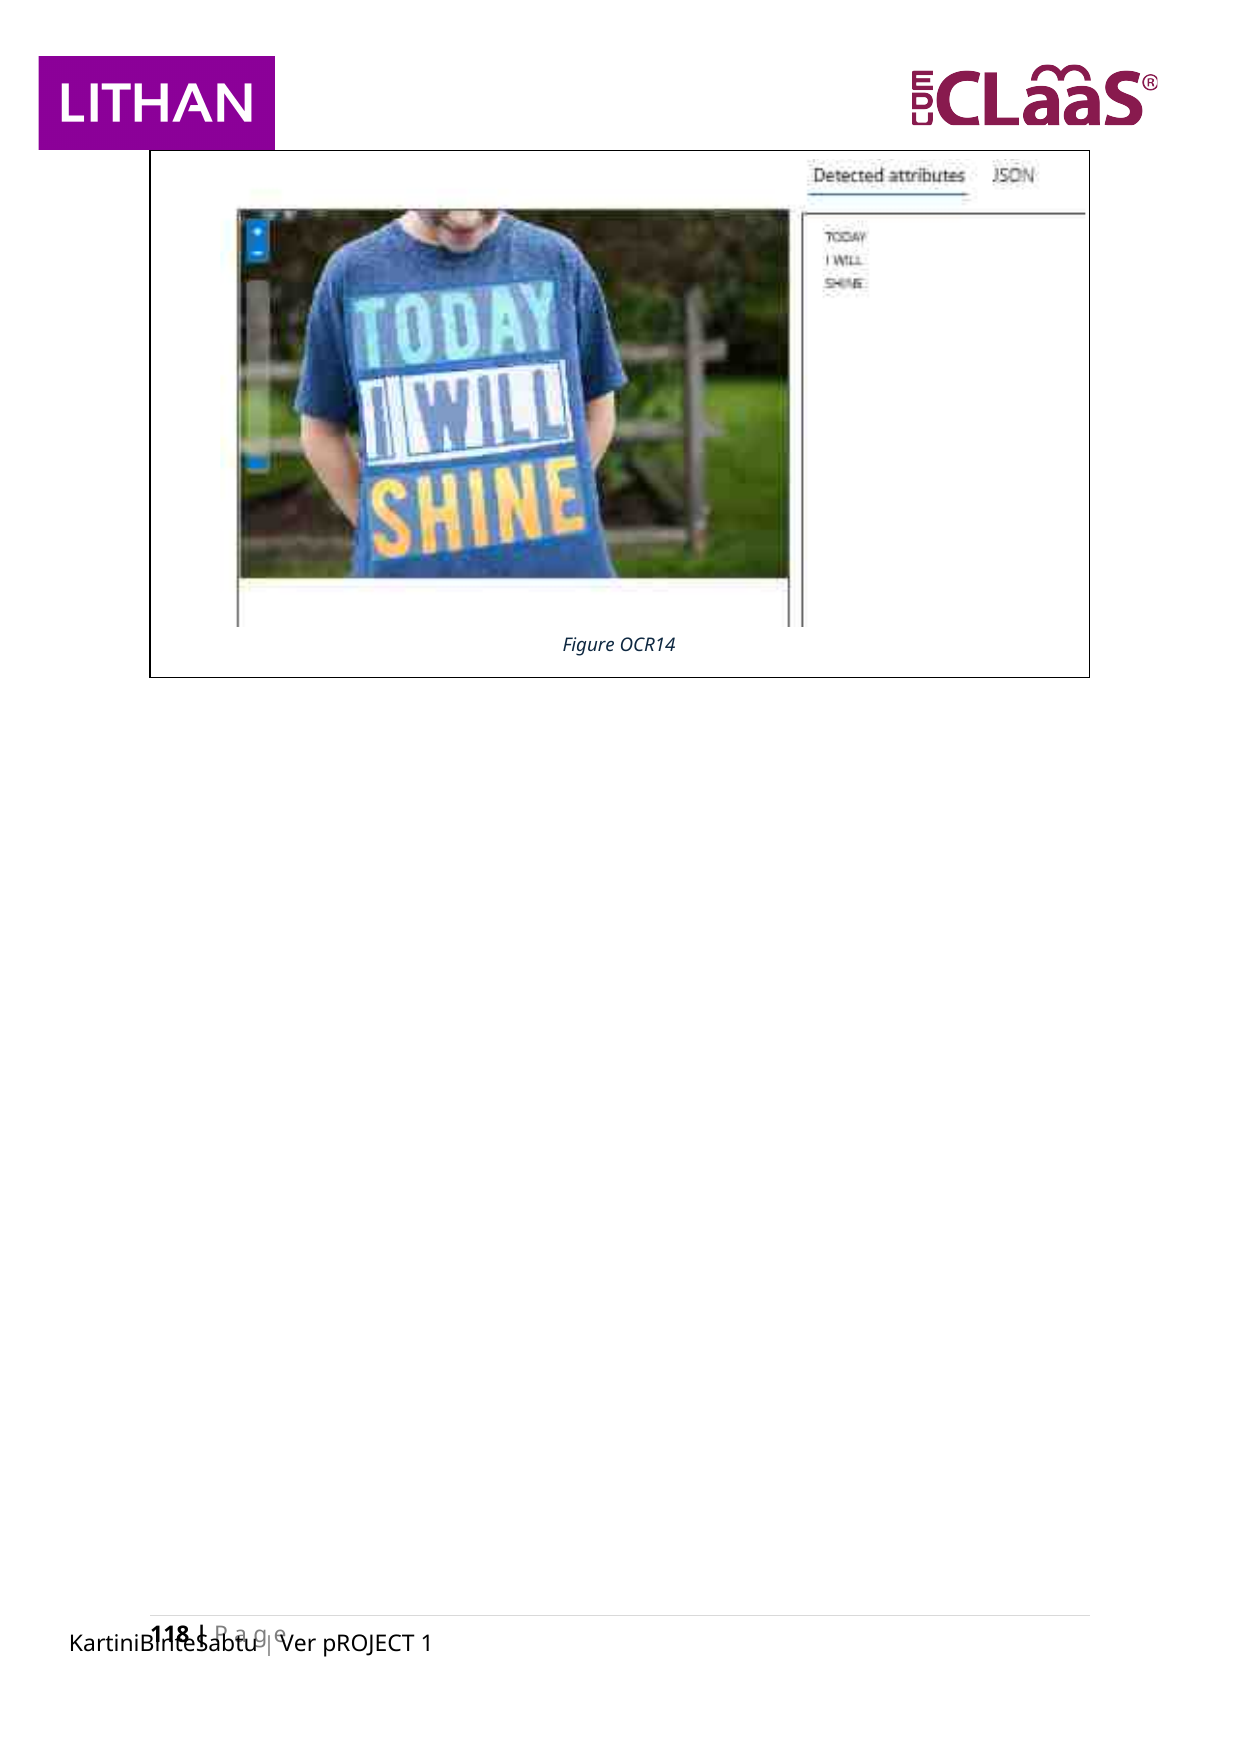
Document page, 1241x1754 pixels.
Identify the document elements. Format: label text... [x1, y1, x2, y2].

picture [911, 64, 1158, 126]
picture [220, 159, 1086, 627]
table_cell Figure OCR1 Figure OCR2a Figure OCR2b Figure OCR3 Figure OCR4 Figure OCR5 Figure OCR6 Figure OCR7 Figure OCR8 Figure OCR9 Figure OCR10 Figure OCR11 Figure OCR12 Figure OCR13 Figure OCR14 [151, 151, 1089, 677]
picture [38, 56, 275, 150]
